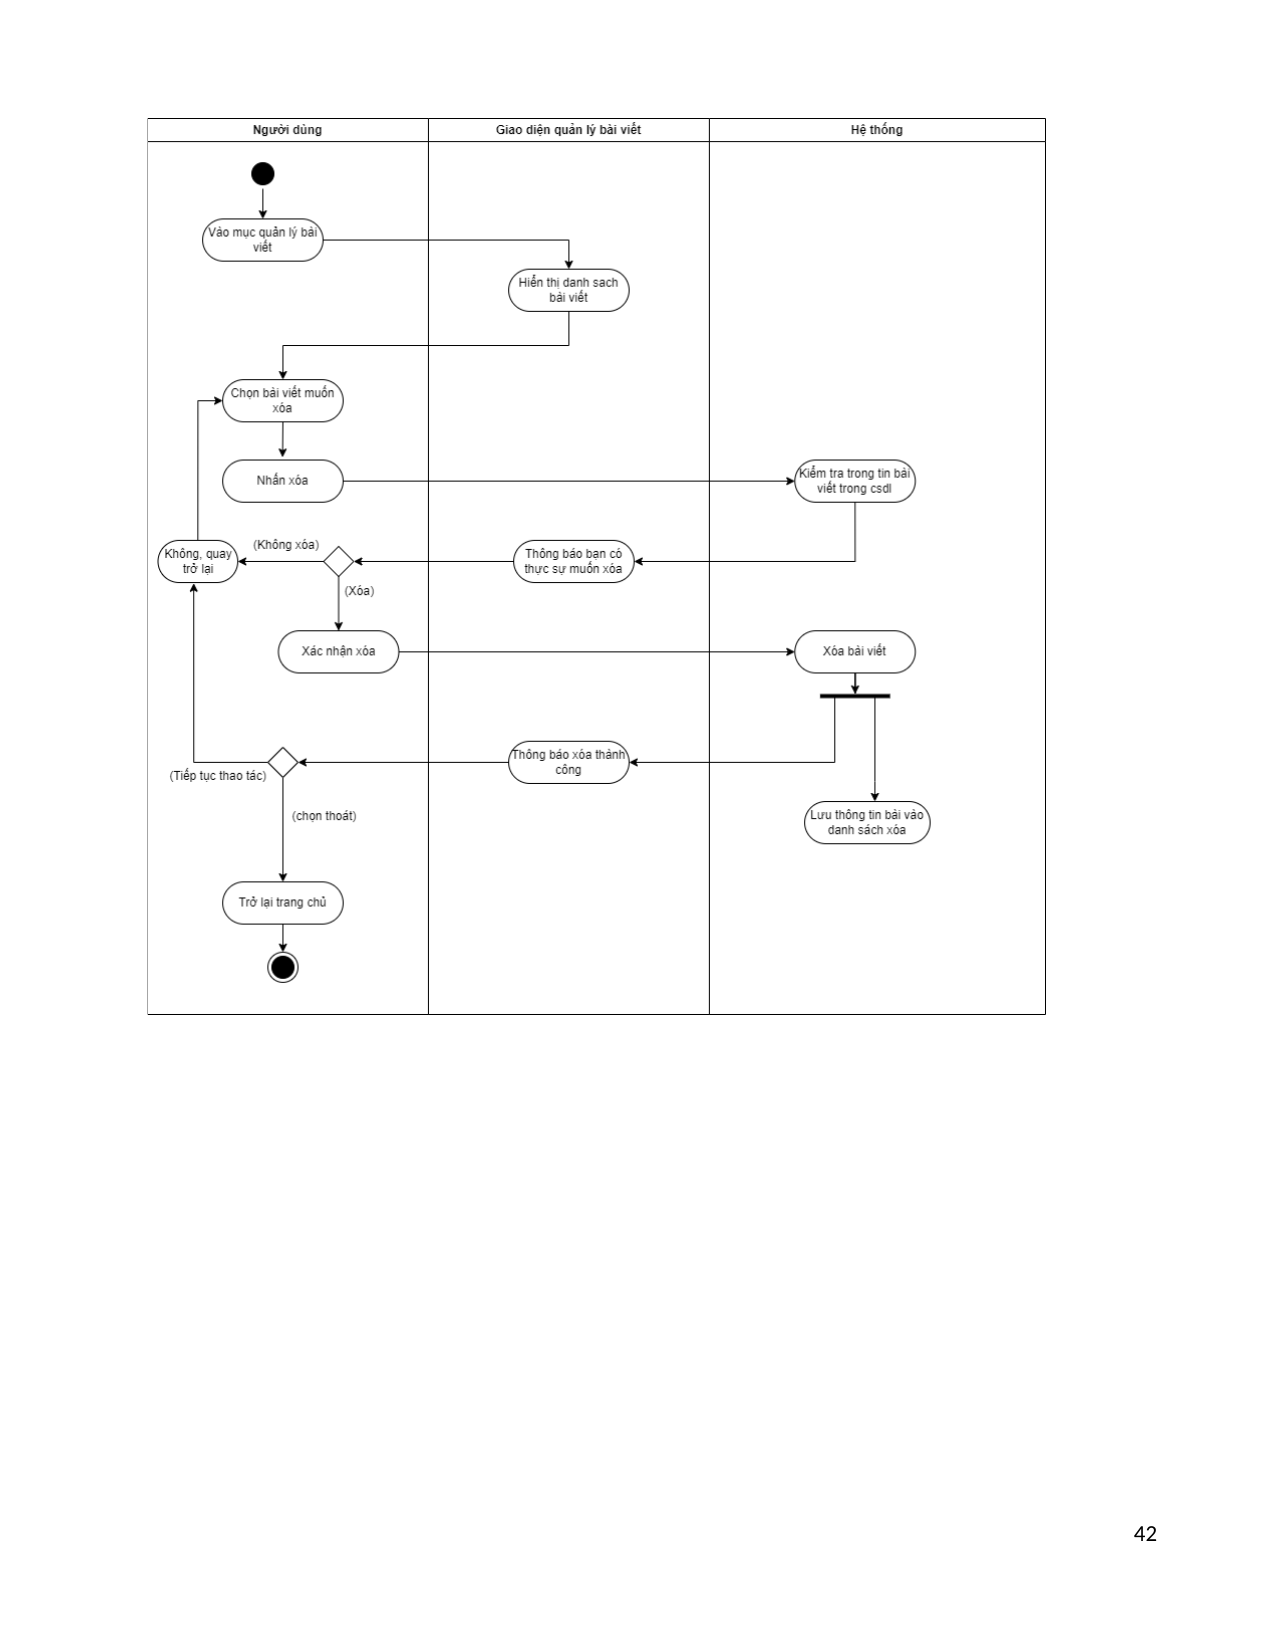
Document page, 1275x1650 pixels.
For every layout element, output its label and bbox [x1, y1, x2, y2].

picture [147, 118, 1046, 1015]
